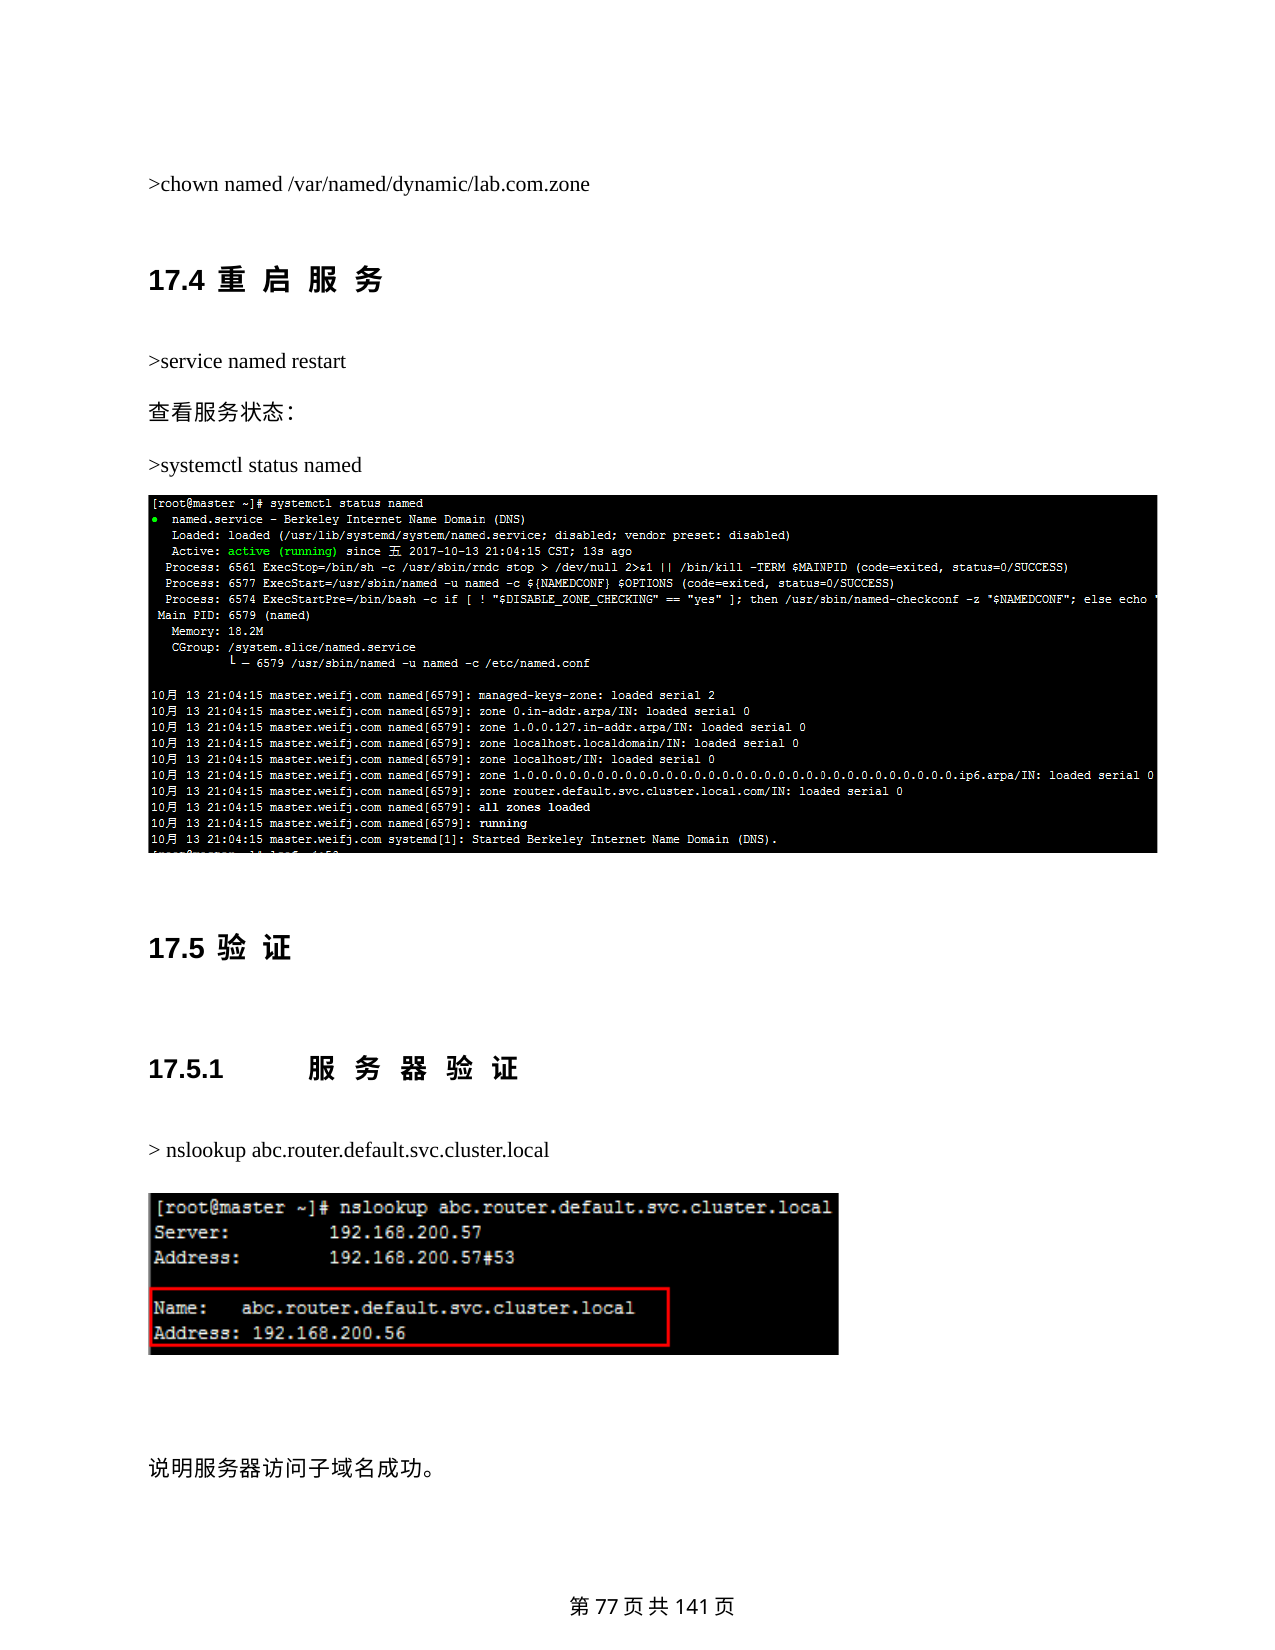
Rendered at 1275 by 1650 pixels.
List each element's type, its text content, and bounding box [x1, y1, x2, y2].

text 查看服务状态： [148, 392, 1156, 430]
text >chown named /var/named/dynamic/lab.com.zone [148, 165, 1156, 202]
text >service named restart [148, 342, 1156, 380]
subtitle 验证 [148, 908, 1156, 983]
subtitle 服务器验证 [148, 1029, 1156, 1104]
text 说明服务器访问子域名成功。 [148, 1448, 1156, 1486]
picture [148, 1193, 839, 1355]
text > nslookup abc.router.default.svc.cluster.local [148, 1130, 1156, 1168]
subtitle 重启服务 [148, 240, 1156, 315]
text >systemctl status named [148, 446, 1156, 483]
picture [148, 495, 1158, 853]
